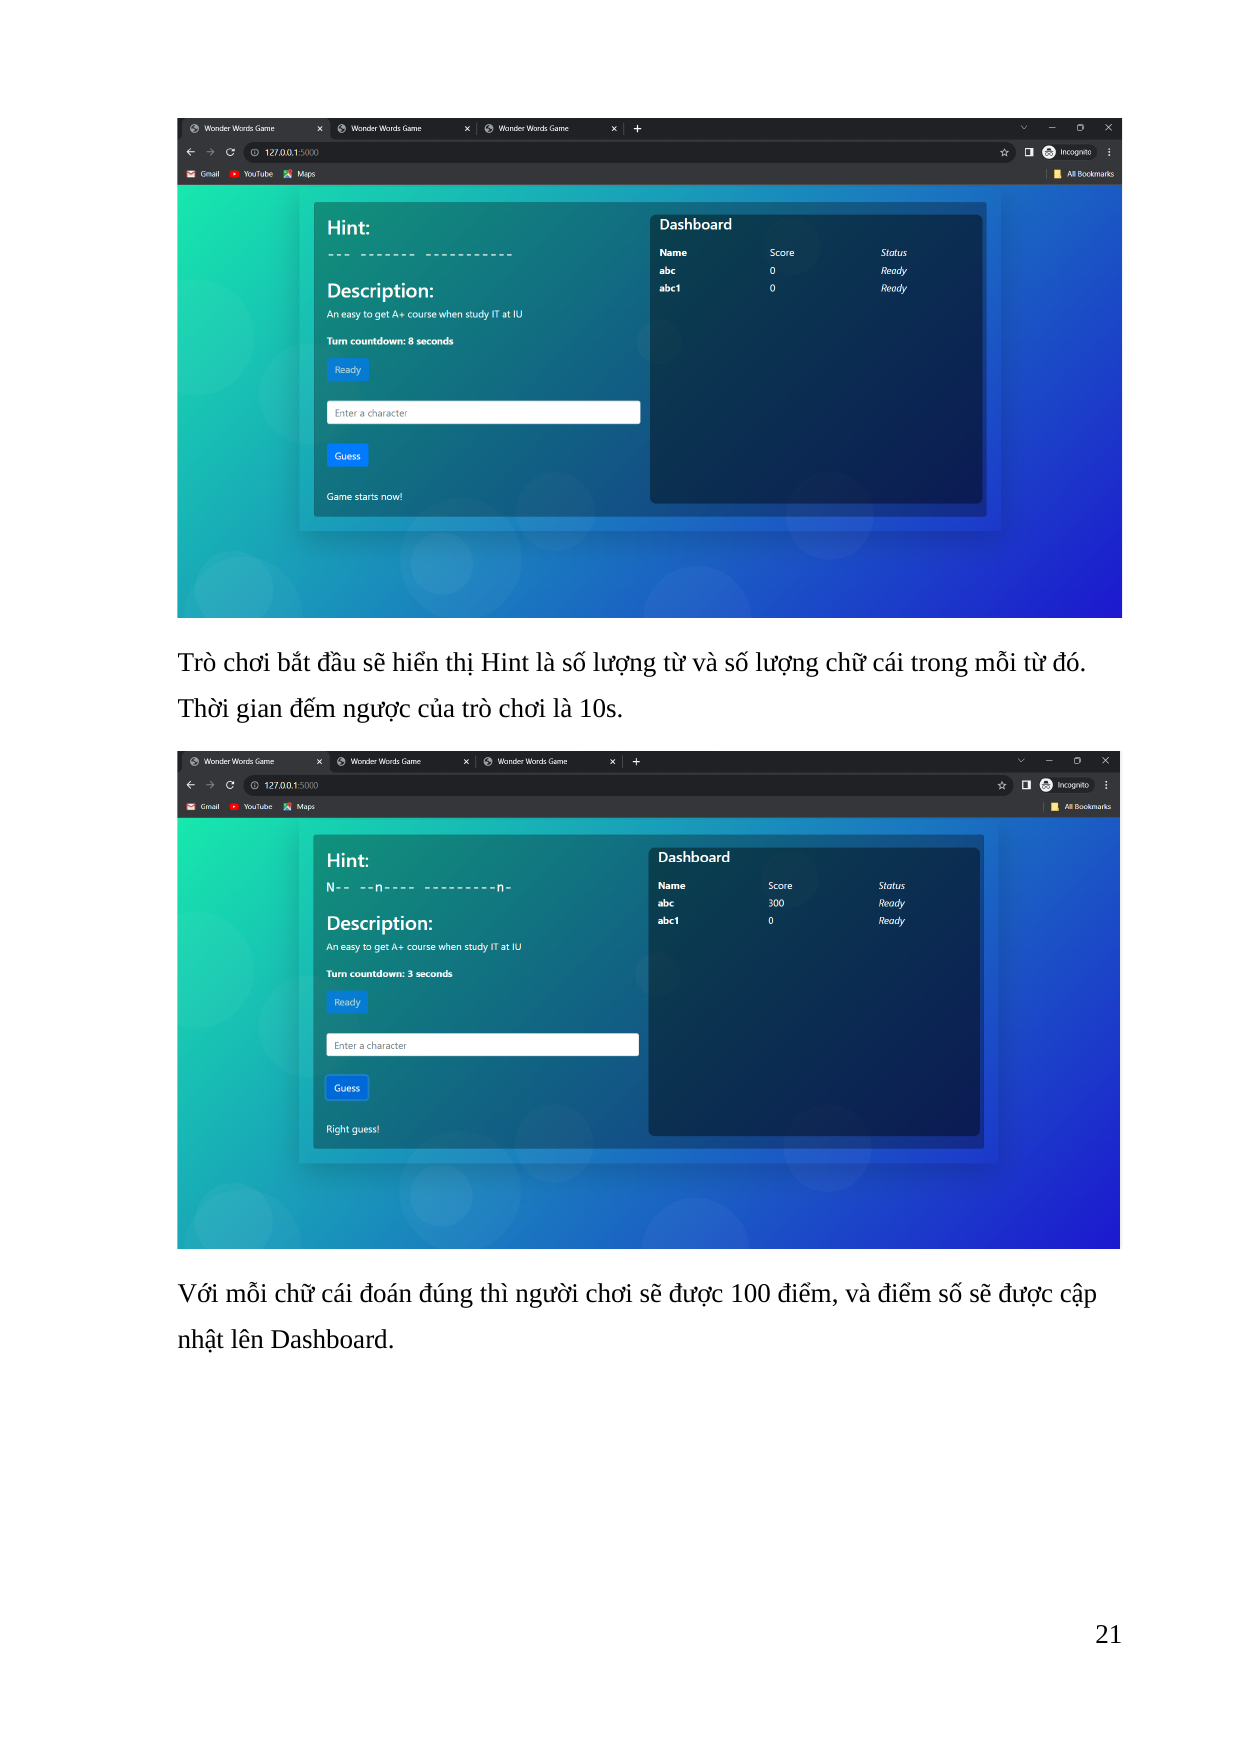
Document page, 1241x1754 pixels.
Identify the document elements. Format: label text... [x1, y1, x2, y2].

text Với mỗi chữ cái đoán đúng thì người chơi sẽ được 100 điểm, và điểm số sẽ được cập nhật lên Dashboard. [177, 1277, 1122, 1355]
picture [177, 751, 1123, 1249]
picture [177, 118, 1123, 618]
text Trò chơi bắt đầu sẽ hiển thị Hint là số lượng từ và số lượng chữ cái trong mỗi từ đó. Thời gian đếm ngược của trò chơi là 10s. [177, 646, 1122, 724]
